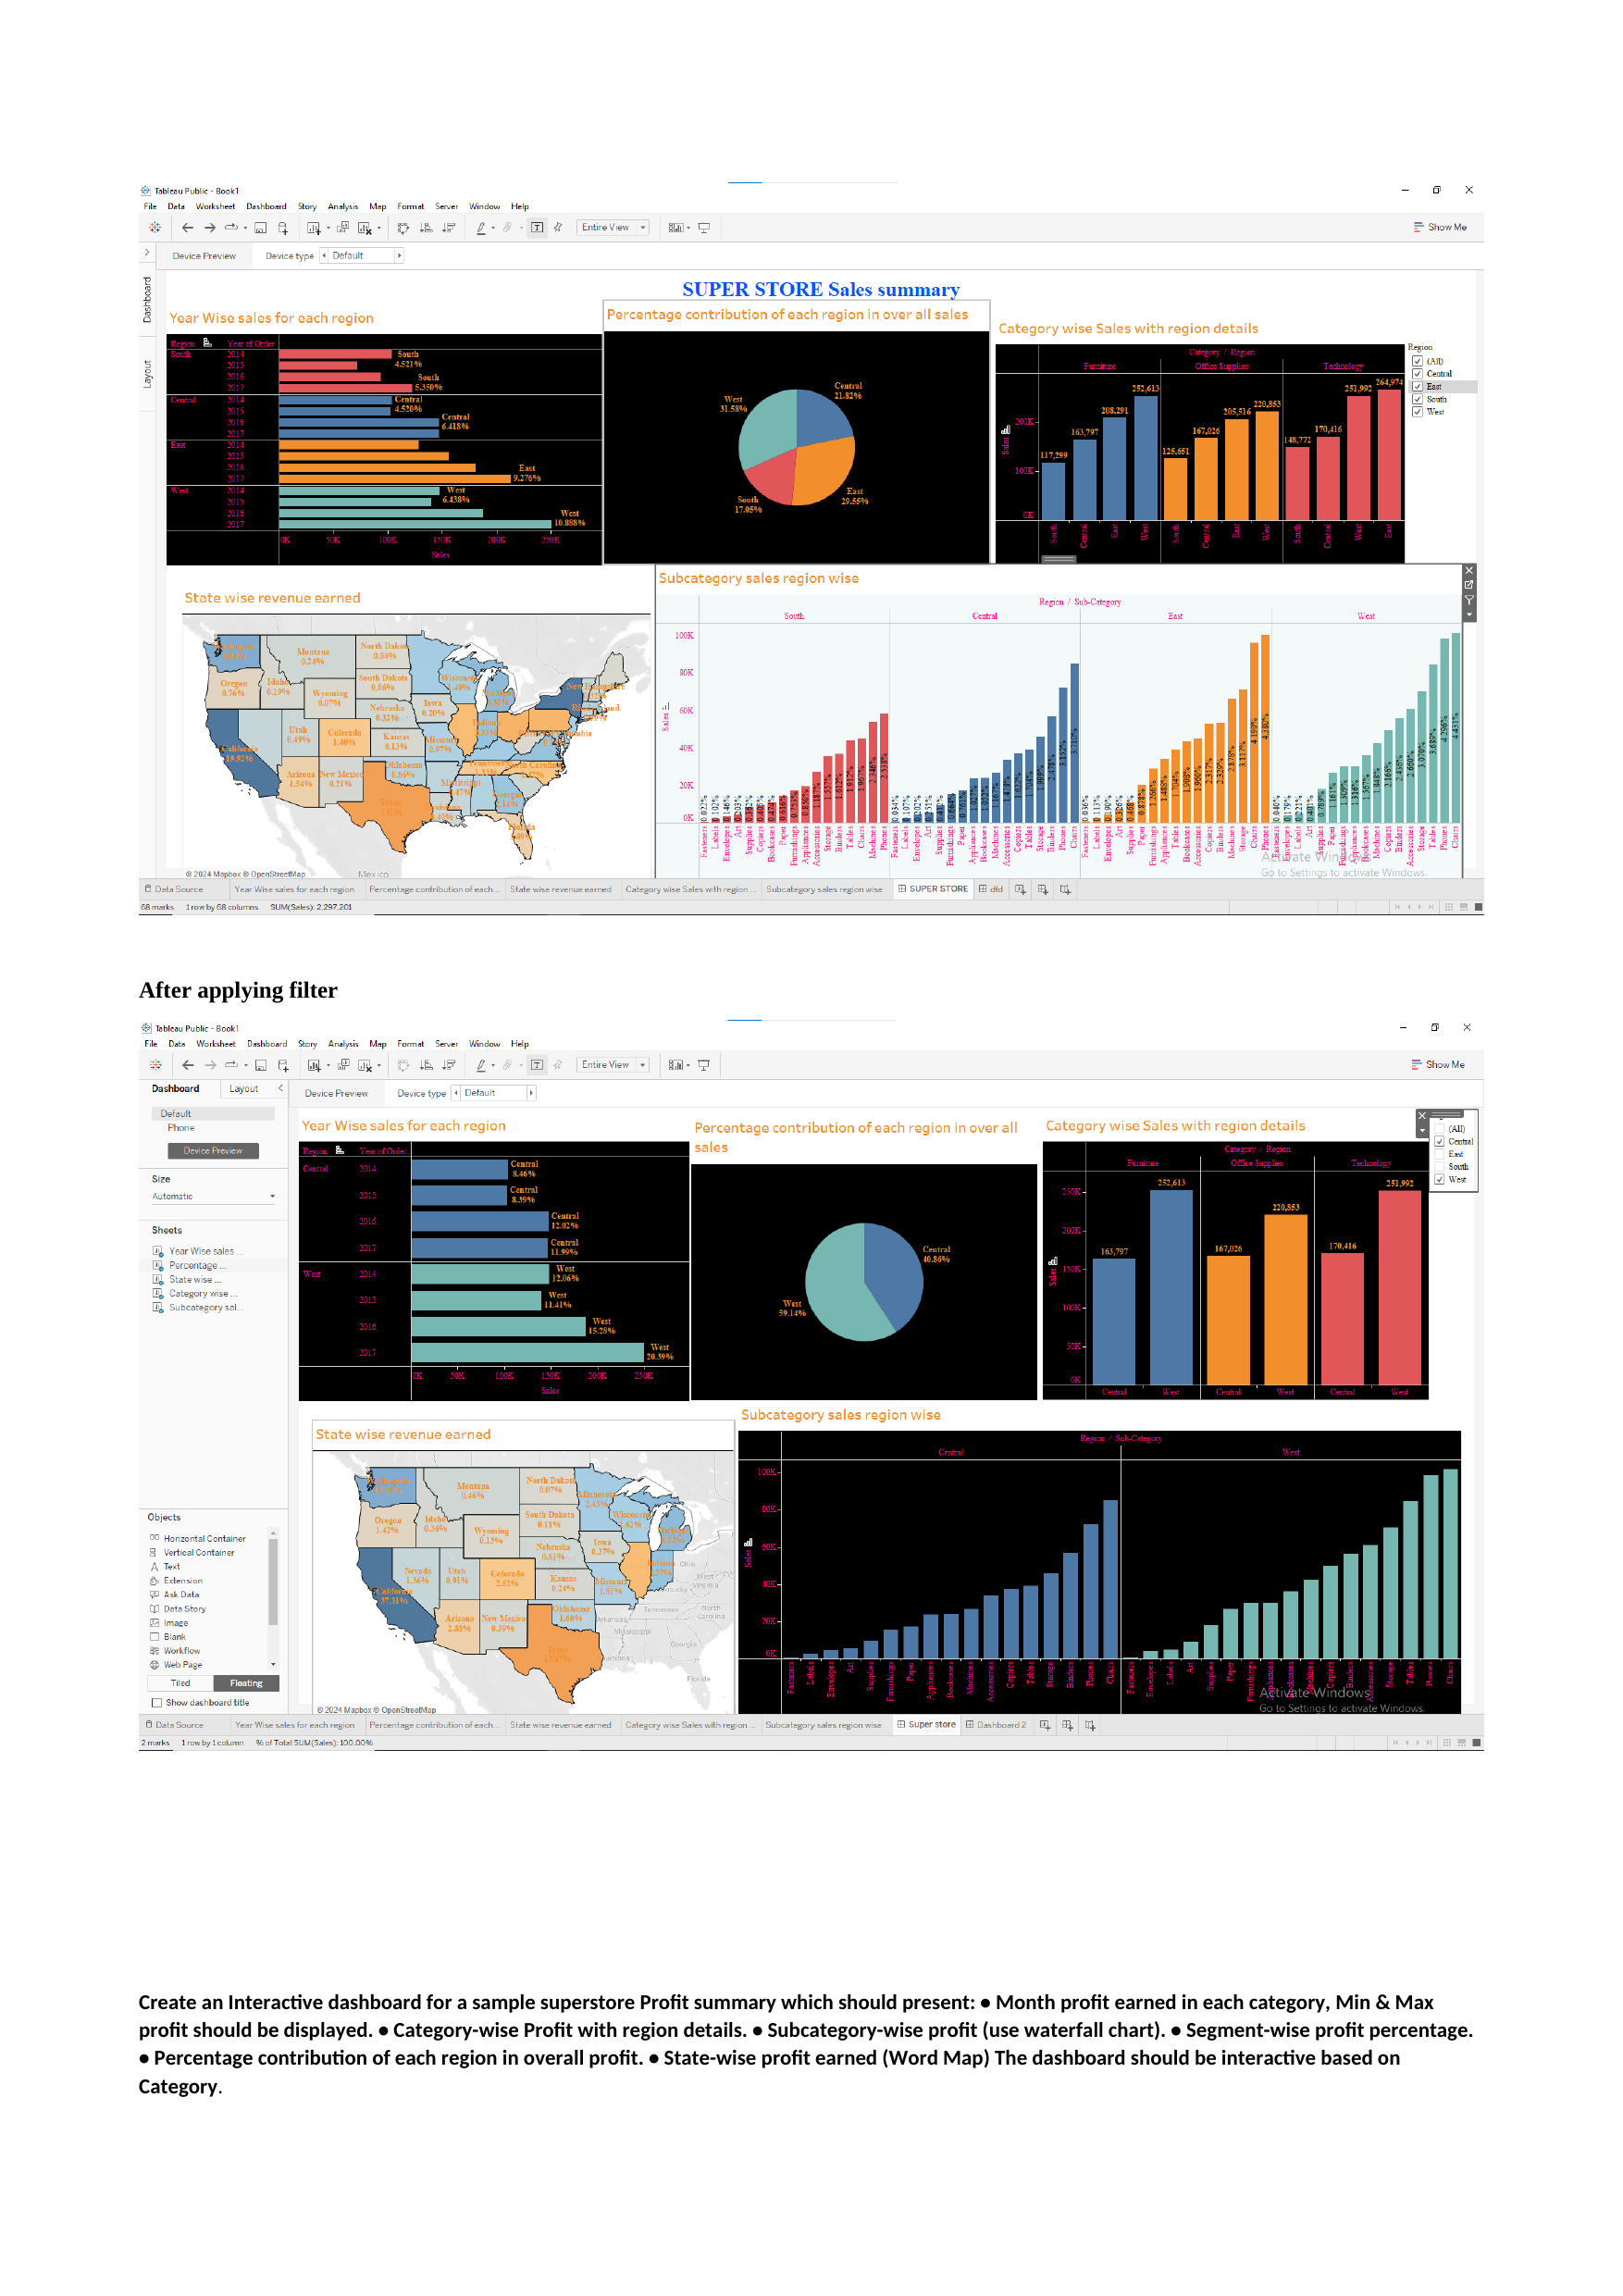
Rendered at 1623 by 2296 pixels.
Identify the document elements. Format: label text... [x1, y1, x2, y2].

text After applying filter [139, 1021, 1484, 1047]
picture [139, 1064, 1484, 1795]
picture [139, 227, 1484, 960]
text Create an Interactive dashboard for a sample superstore Profit summary which should present: • Month profit earned in each category, Min & Max profit should be displayed. • Category-wise Profit with region details. • Subcategory-wise profit (use waterfall chart). • Segment-wise profit percentage. • Percentage contribution of each region in overall profit. • State-wise profit earned (Word Map) The dashboard should be interactive based on Category. [139, 2033, 1484, 2143]
